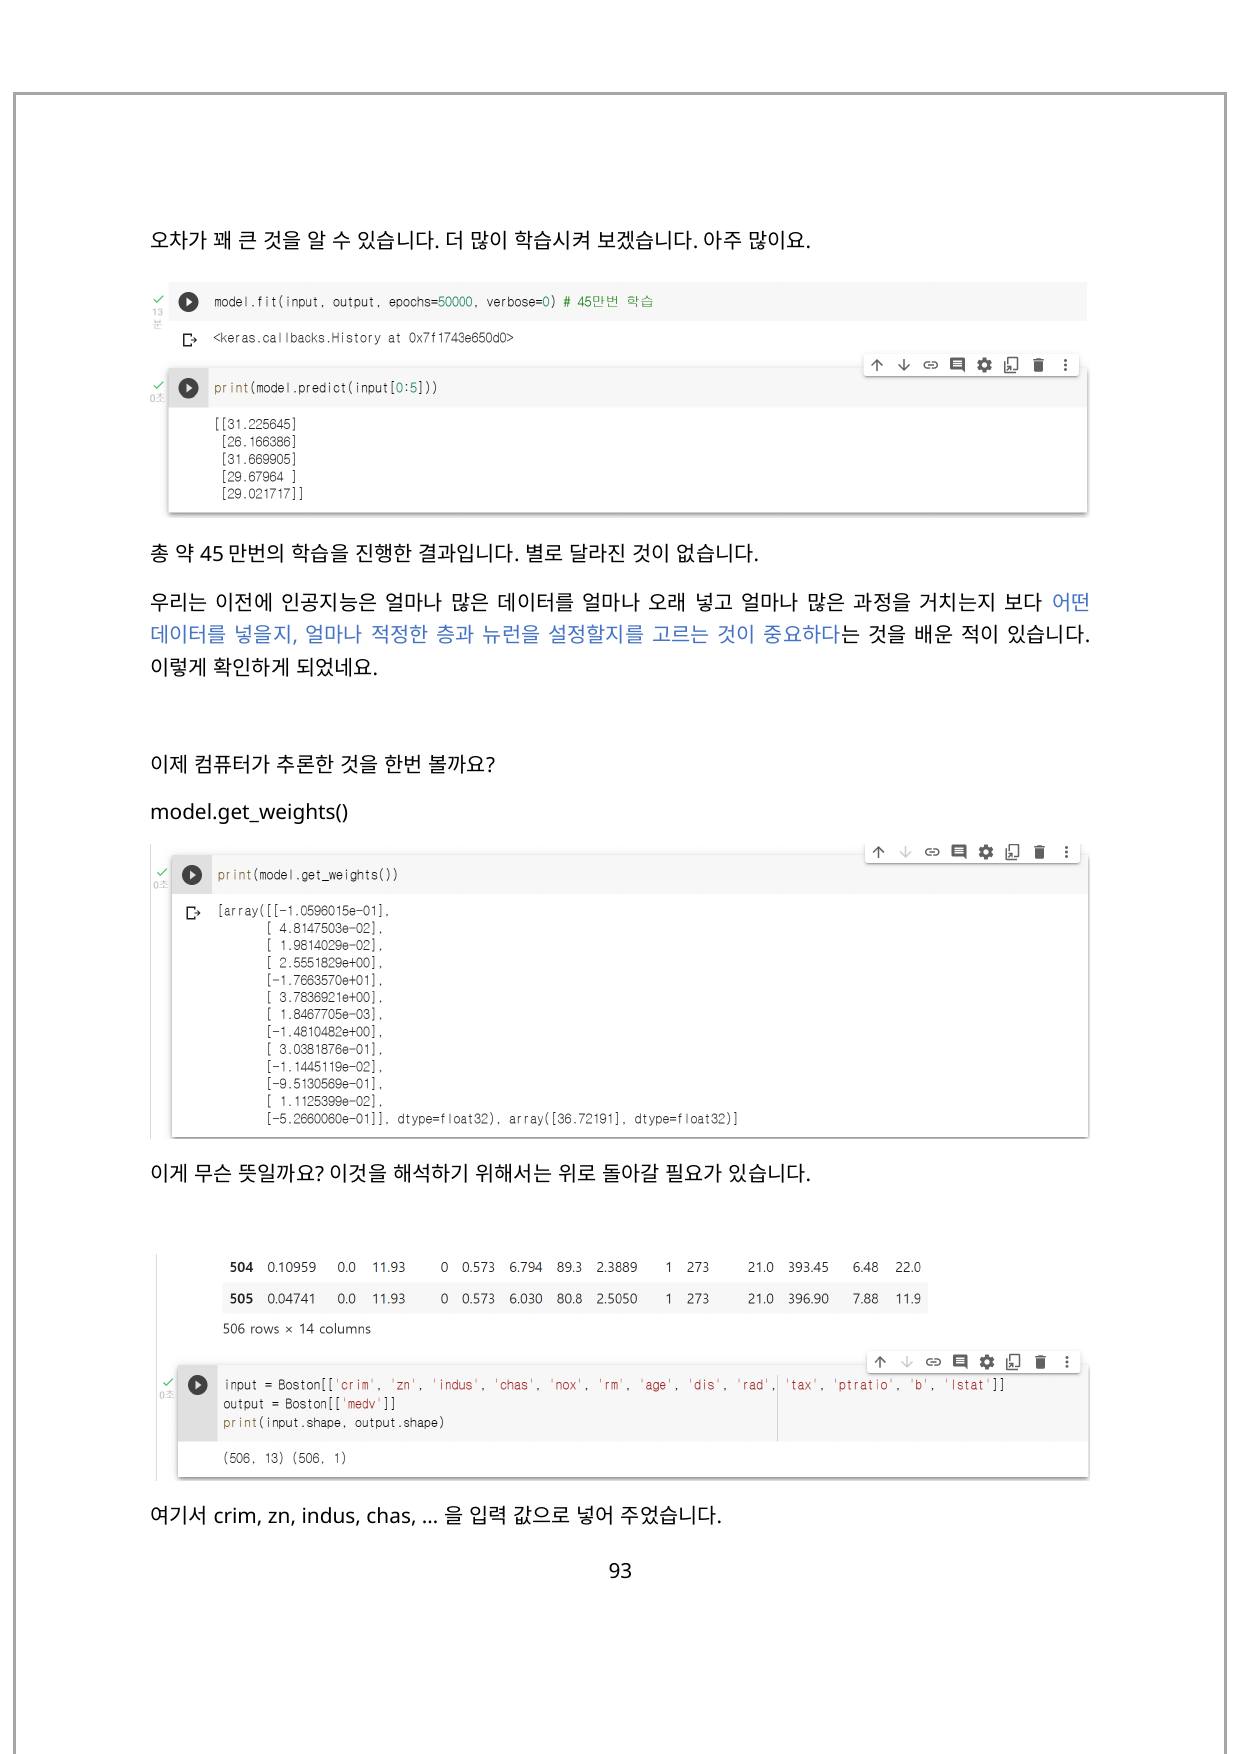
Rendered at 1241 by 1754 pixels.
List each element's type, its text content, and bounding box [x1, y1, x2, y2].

picture [150, 273, 1091, 518]
text 이제 컴퓨터가 추론한 것을 한번 볼까요? [150, 748, 1090, 778]
text model.get_weights() [150, 797, 1090, 826]
text 이게 무슨 뜻일까요? 이것을 해석하기 위해서는 위로 돌아갈 필요가 있습니다. [150, 1157, 1090, 1188]
picture [150, 1254, 1091, 1481]
text 오차가 꽤 큰 것을 알 수 있습니다. 더 많이 학습시켜 보겠습니다. 아주 많이요. [150, 224, 1090, 255]
picture [150, 844, 1091, 1139]
text 총 약 45만번의 학습을 진행한 결과입니다. 별로 달라진 것이 없습니다. [150, 537, 1090, 567]
text 여기서 crim, zn, indus, chas, … 을 입력 값으로 넣어 주었습니다. [150, 1499, 1090, 1529]
text 우리는 이전에 인공지능은 얼마나 많은 데이터를 얼마나 오래 넣고 얼마나 많은 과정을 거치는지 보다 어떤 데이터를 넣을지, 얼마나 적정한 층과 뉴런을 설정할지를 고르는 것이 중요하다는 것을 배운 적이 있습니다. 이렇게 확인하게 되었네요. [150, 586, 1090, 682]
